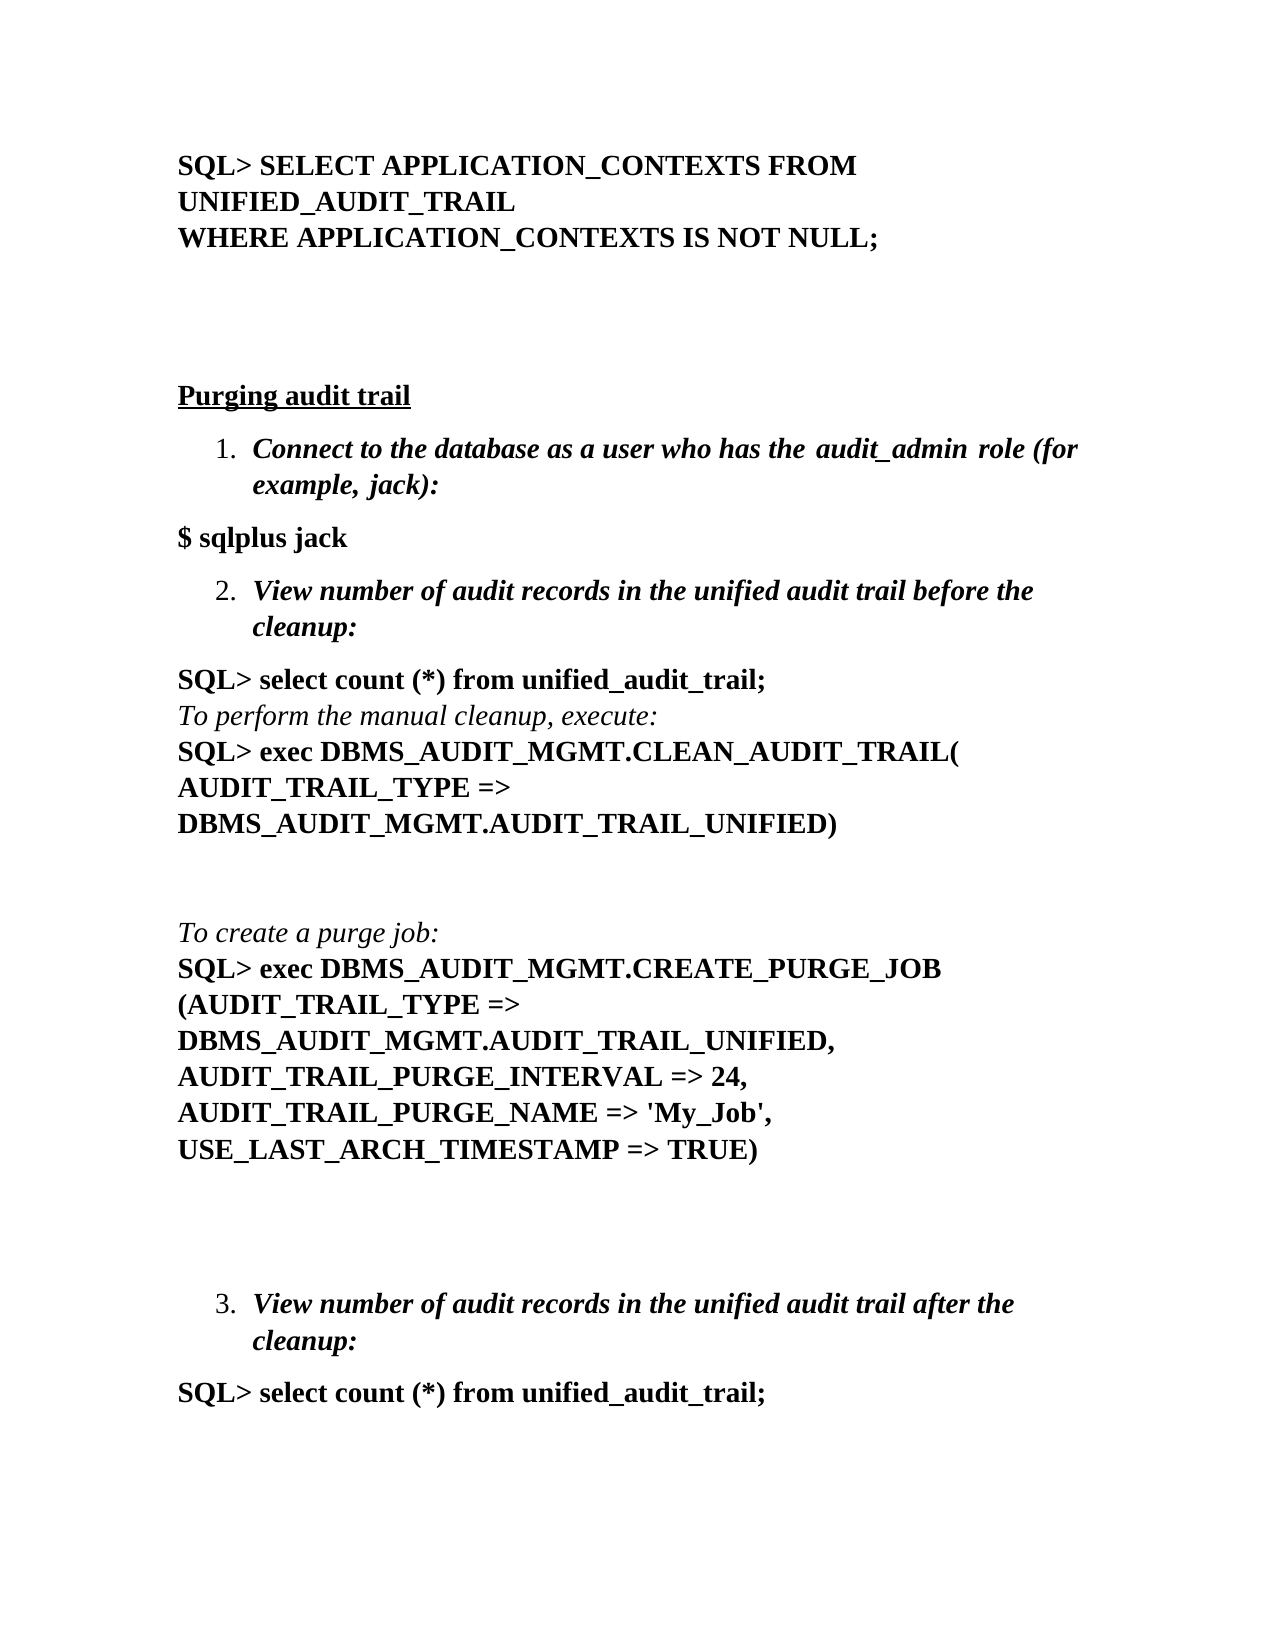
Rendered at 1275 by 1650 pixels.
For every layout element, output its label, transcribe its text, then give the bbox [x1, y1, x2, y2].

text SQL> SELECT APPLICATION_CONTEXTS FROM UNIFIED_AUDIT_TRAIL WHERE APPLICATION_CONTEXTS IS NOT NULL; [177, 148, 1098, 253]
text SQL> select count (*) from unified_audit_trail; To perform the manual cleanup, execute: SQL> exec DBMS_AUDIT_MGMT.CLEAN_AUDIT_TRAIL( AUDIT_TRAIL_TYPE => DBMS_AUDIT_MGMT.AUDIT_TRAIL_UNIFIED) To create a purge job: SQL> exec DBMS_AUDIT_MGMT.CREATE_PURGE_JOB (AUDIT_TRAIL_TYPE => DBMS_AUDIT_MGMT.AUDIT_TRAIL_UNIFIED, AUDIT_TRAIL_PURGE_INTERVAL => 24, AUDIT_TRAIL_PURGE_NAME => 'My_Job', USE_LAST_ARCH_TIMESTAMP => TRUE) [177, 662, 1098, 1268]
text SQL> select count (*) from unified_audit_trail; [177, 1376, 1098, 1409]
text $ sqlplus jack [177, 520, 1098, 554]
list View number of audit records in the unified audit trail after the cleanup: [215, 1287, 1098, 1356]
text Purging audit trail [177, 378, 1098, 412]
list View number of audit records in the unified audit trail before the cleanup: [215, 573, 1098, 643]
list Connect to the database as a user who has the audit_admin role (for example, jack): [215, 431, 1098, 501]
